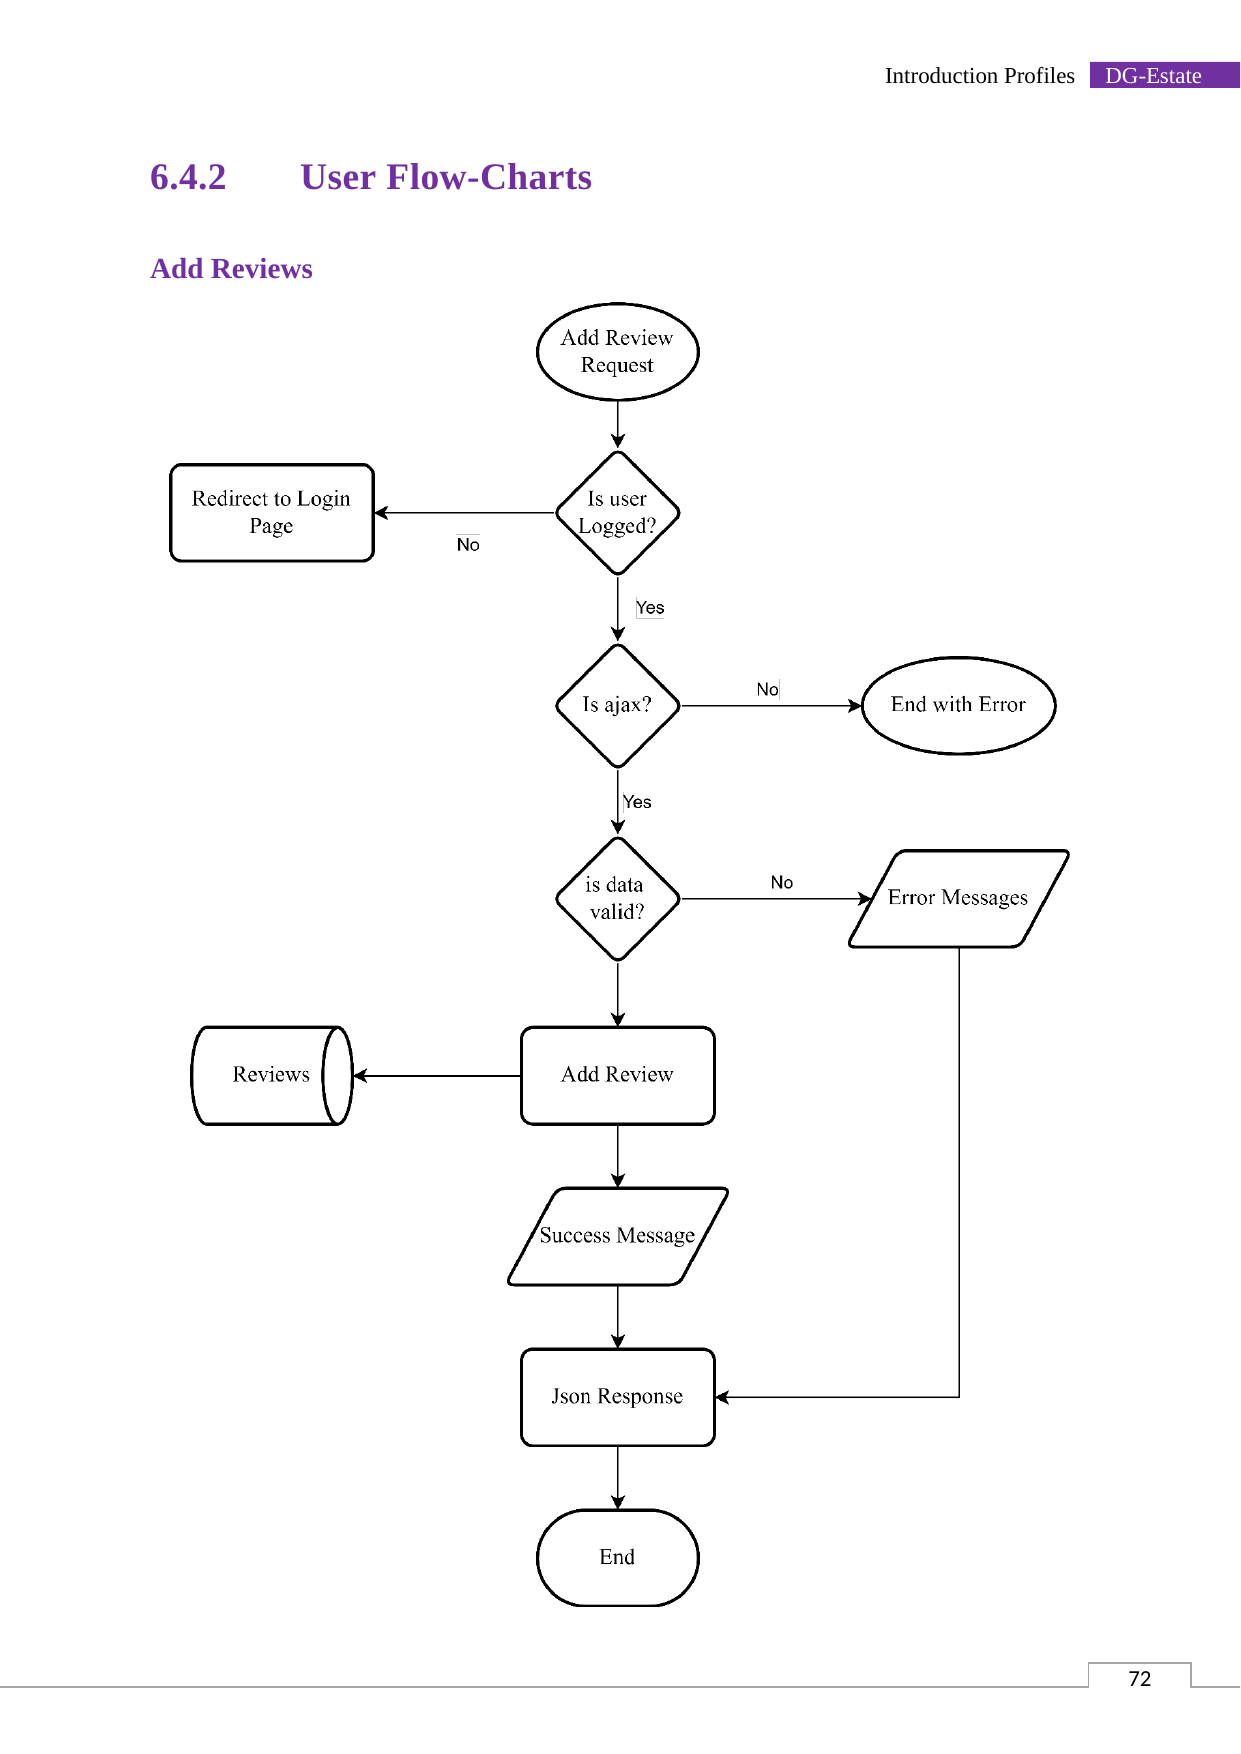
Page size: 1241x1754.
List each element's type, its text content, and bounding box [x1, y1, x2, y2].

picture [168, 301, 1072, 1607]
subtitle User Flow-Charts [150, 154, 1090, 197]
title Add Reviews [150, 251, 1090, 284]
